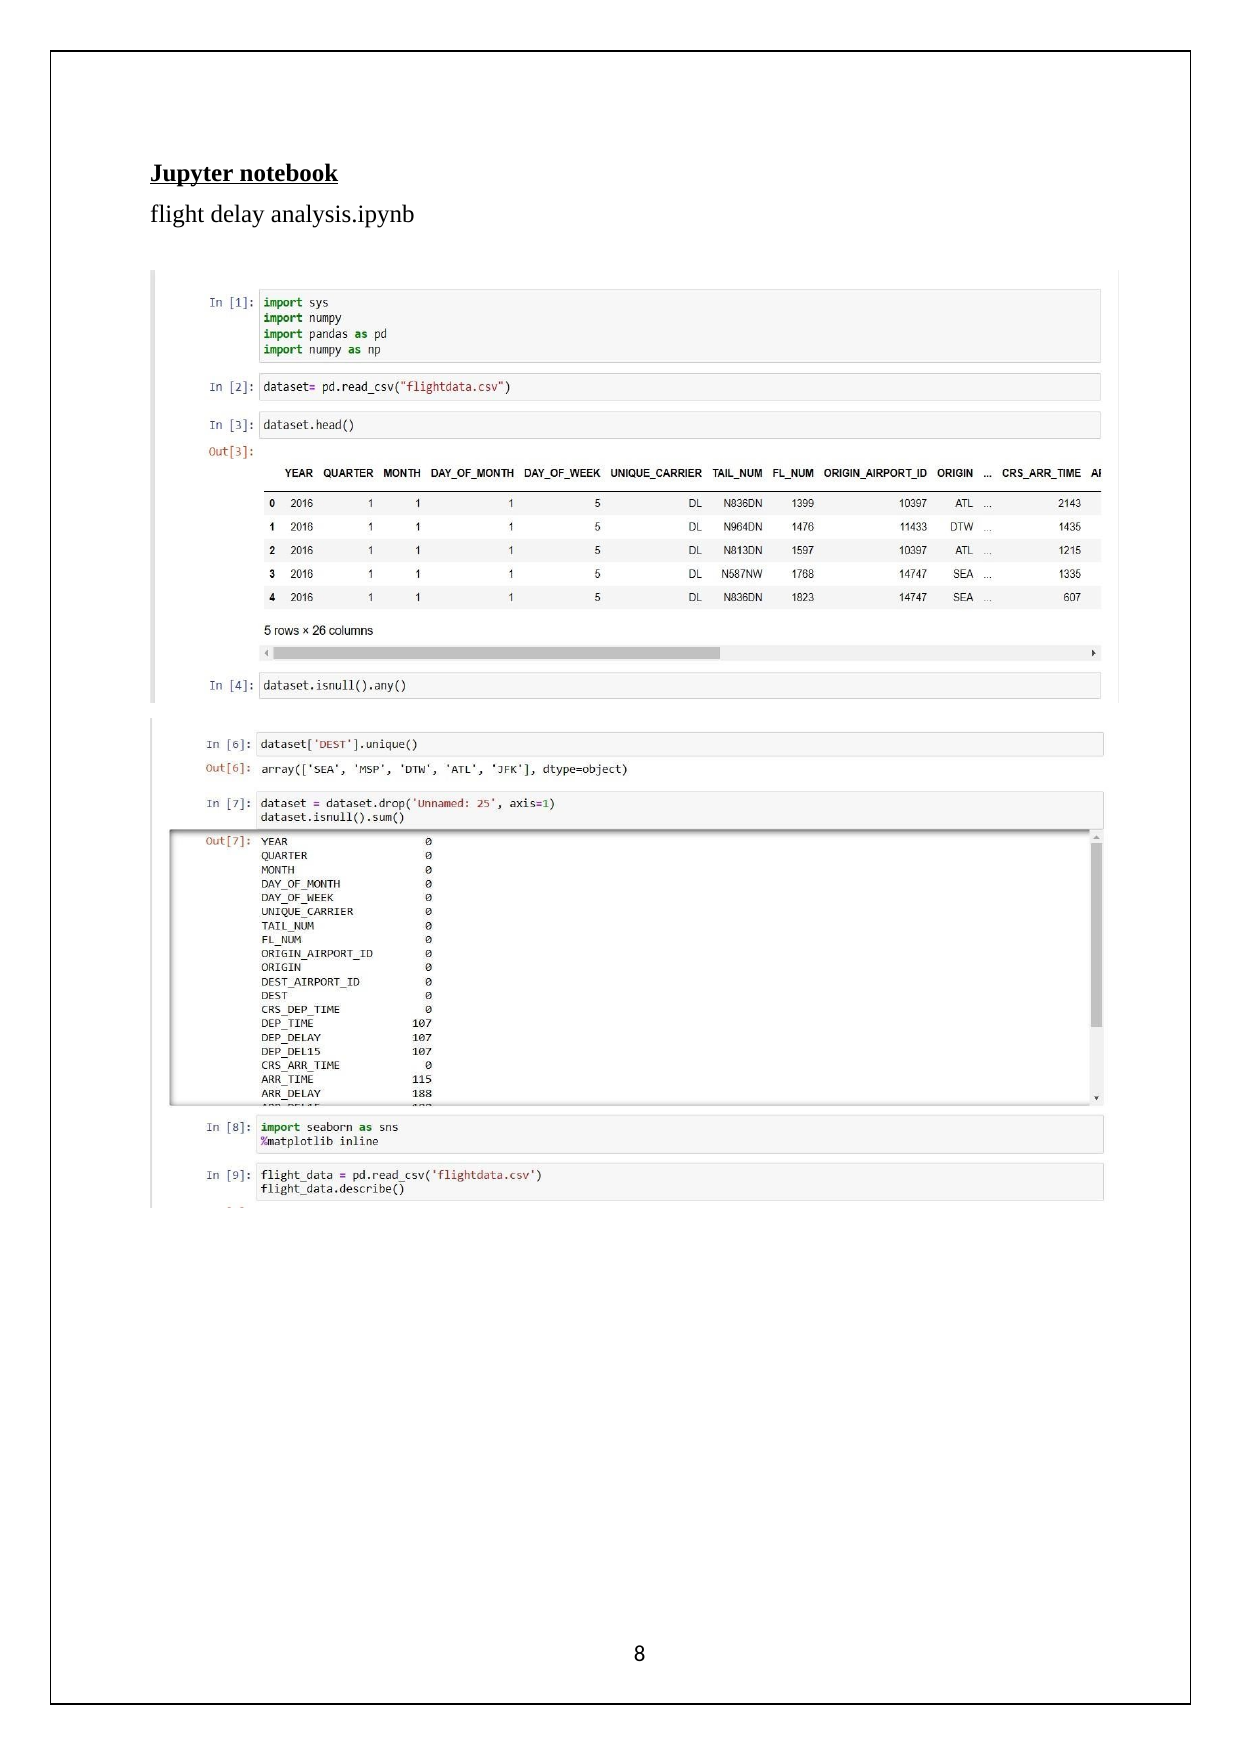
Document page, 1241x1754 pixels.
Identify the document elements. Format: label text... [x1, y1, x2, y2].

picture [150, 718, 1119, 1208]
text flight delay analysis.ipynb [150, 199, 1090, 228]
text Jupyter notebook [150, 158, 1090, 187]
picture [150, 270, 1119, 703]
